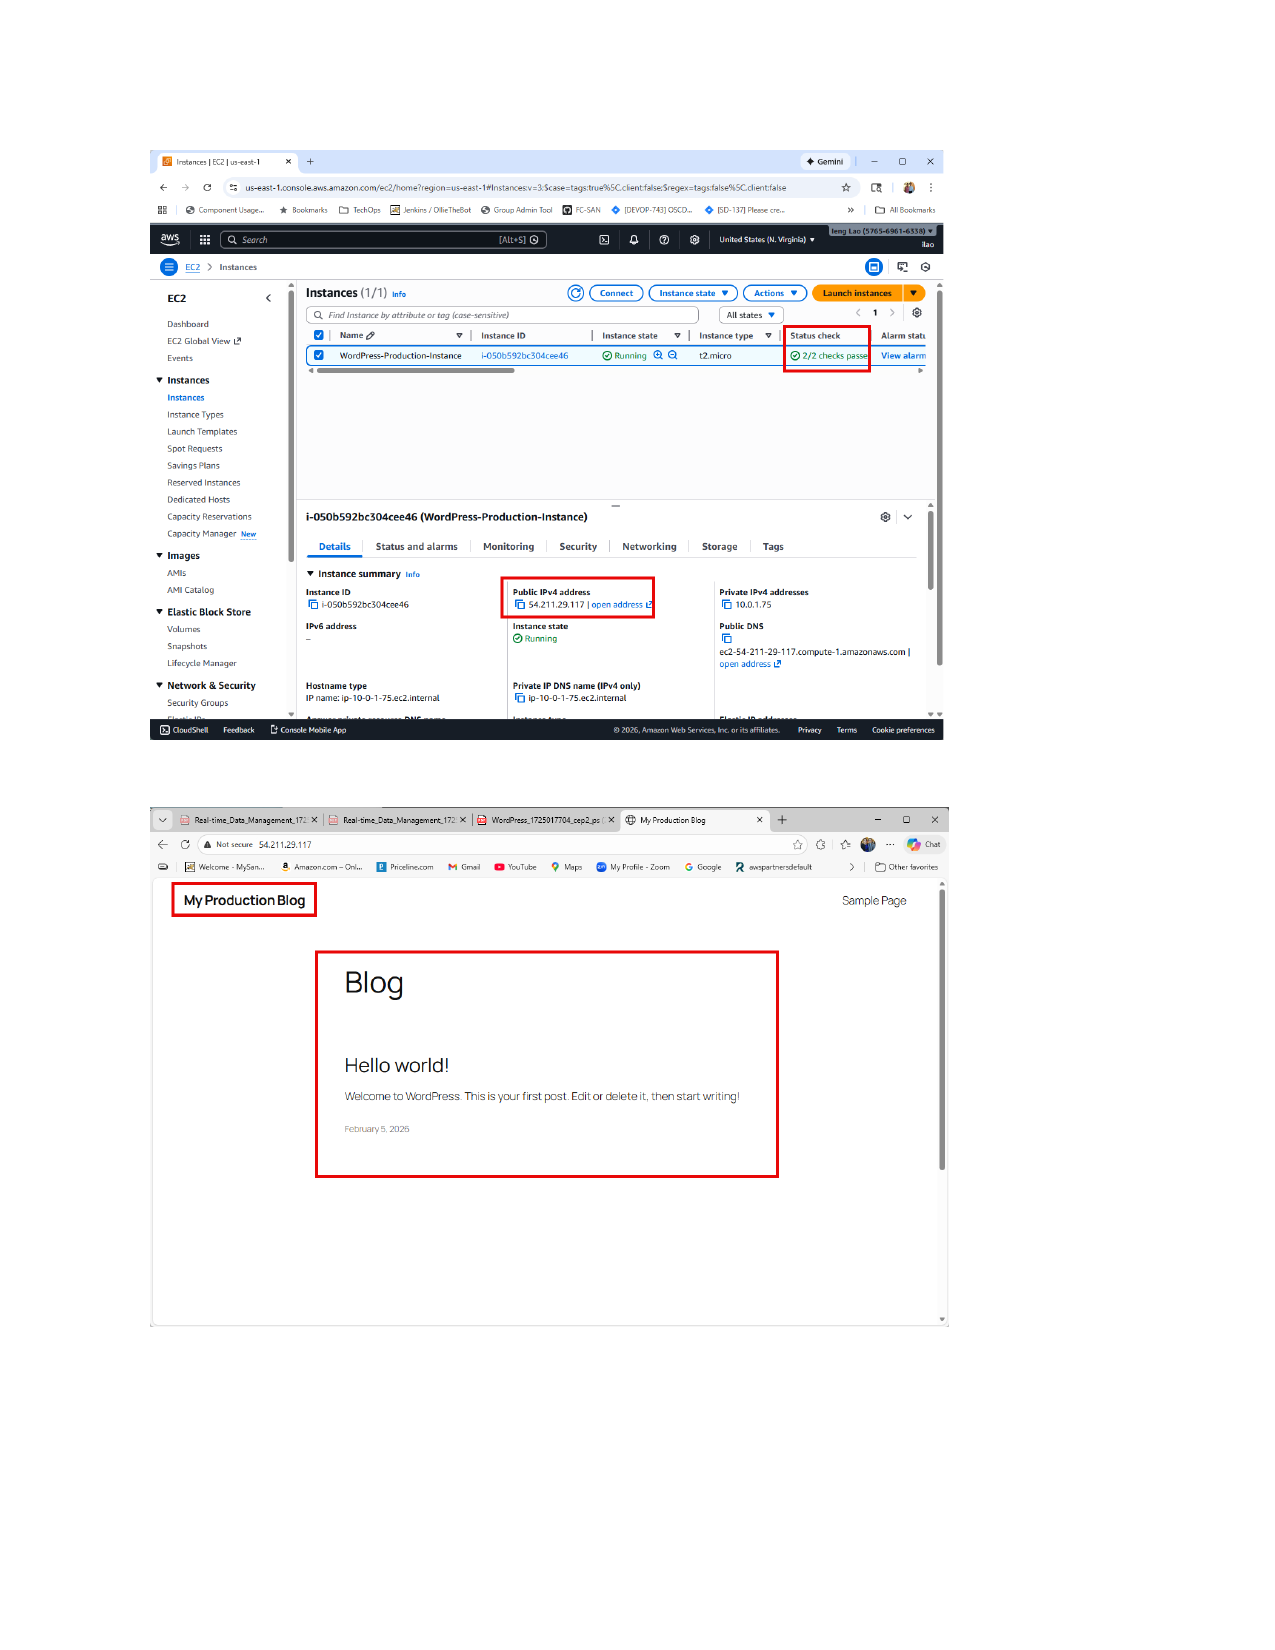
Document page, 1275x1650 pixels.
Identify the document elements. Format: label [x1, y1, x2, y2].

picture [150, 807, 949, 1327]
picture [150, 150, 944, 740]
